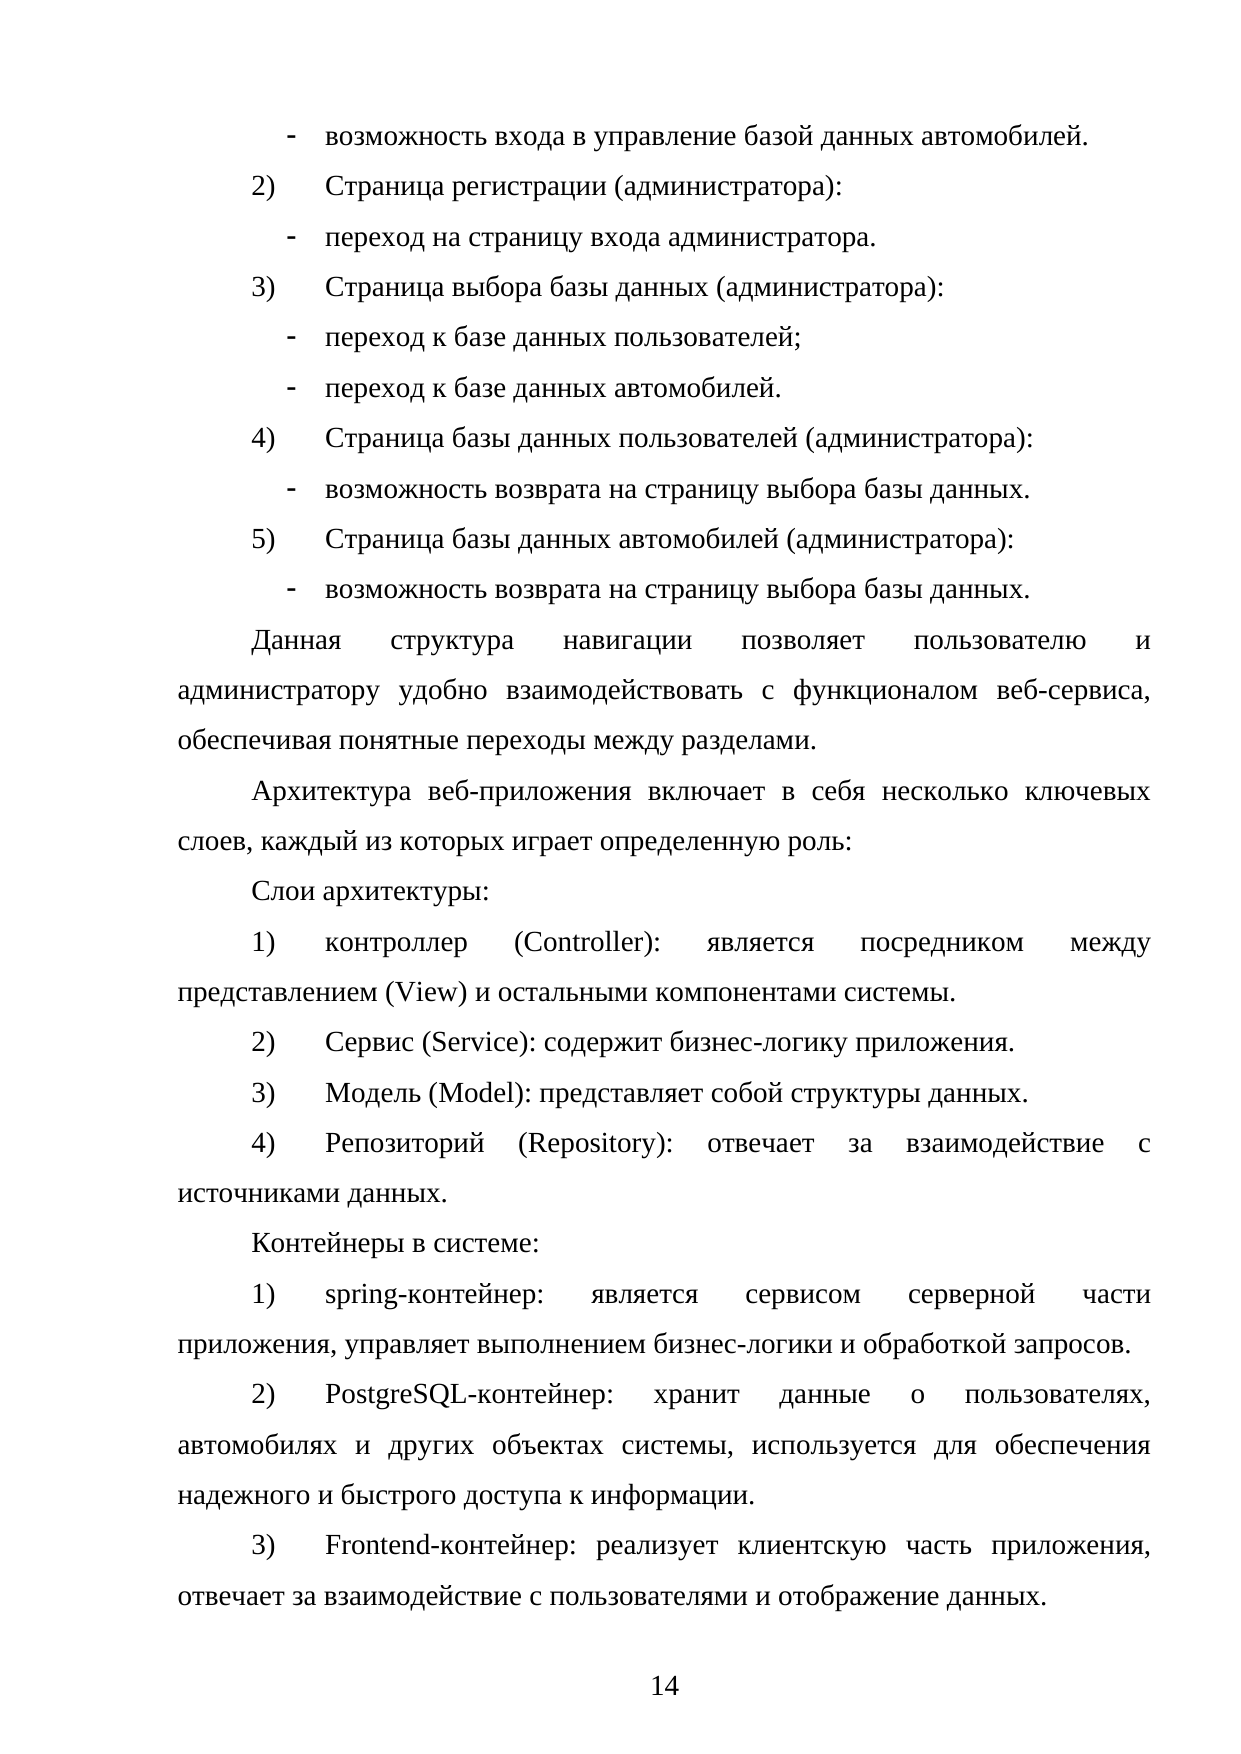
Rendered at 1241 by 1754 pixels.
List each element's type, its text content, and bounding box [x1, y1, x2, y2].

list Репозиторий (Repository): отвечает за взаимодействие с источниками данных. [177, 1125, 1152, 1209]
list Сервис (Service): содержит бизнес-логику приложения. [177, 1024, 1152, 1058]
list Frontend-контейнер: реализует клиентскую часть приложения, отвечает за взаимодействие с пользователями и отображение данных. [177, 1527, 1152, 1611]
list контроллер (Controller): является посредником между представлением (View) и остальными компонентами системы. [177, 924, 1152, 1008]
list Страница регистрации (администратора): [177, 168, 1152, 202]
list возможность возврата на страницу выбора базы данных. [177, 471, 1152, 504]
list возможность возврата на страницу выбора базы данных. [177, 571, 1152, 605]
list переход на страницу входа администратора. [177, 219, 1152, 252]
list Страница базы данных пользователей (администратора): [177, 420, 1152, 454]
list переход к базе данных пользователей; [177, 319, 1152, 353]
text Данная структура навигации позволяет пользователю и администратору удобно взаимодействовать с функционалом веб-сервиса, обеспечивая понятные переходы между разделами. [177, 622, 1152, 756]
list spring-контейнер: является сервисом серверной части приложения, управляет выполнением бизнес-логики и обработкой запросов. [177, 1276, 1152, 1360]
text Архитектура веб-приложения включает в себя несколько ключевых слоев, каждый из которых играет определенную роль: [177, 773, 1152, 857]
list возможность входа в управление базой данных автомобилей. [177, 118, 1152, 152]
list PostgreSQL-контейнер: хранит данные о пользователях, автомобилях и других объектах системы, используется для обеспечения надежного и быстрого доступа к информации. [177, 1377, 1152, 1511]
text Слои архитектуры: [177, 873, 1152, 907]
list Страница выбора базы данных (администратора): [177, 269, 1152, 303]
text Контейнеры в системе: [177, 1226, 1152, 1259]
list переход к базе данных автомобилей. [177, 370, 1152, 404]
list Страница базы данных автомобилей (администратора): [177, 521, 1152, 555]
list Модель (Model): представляет собой структуры данных. [177, 1075, 1152, 1108]
